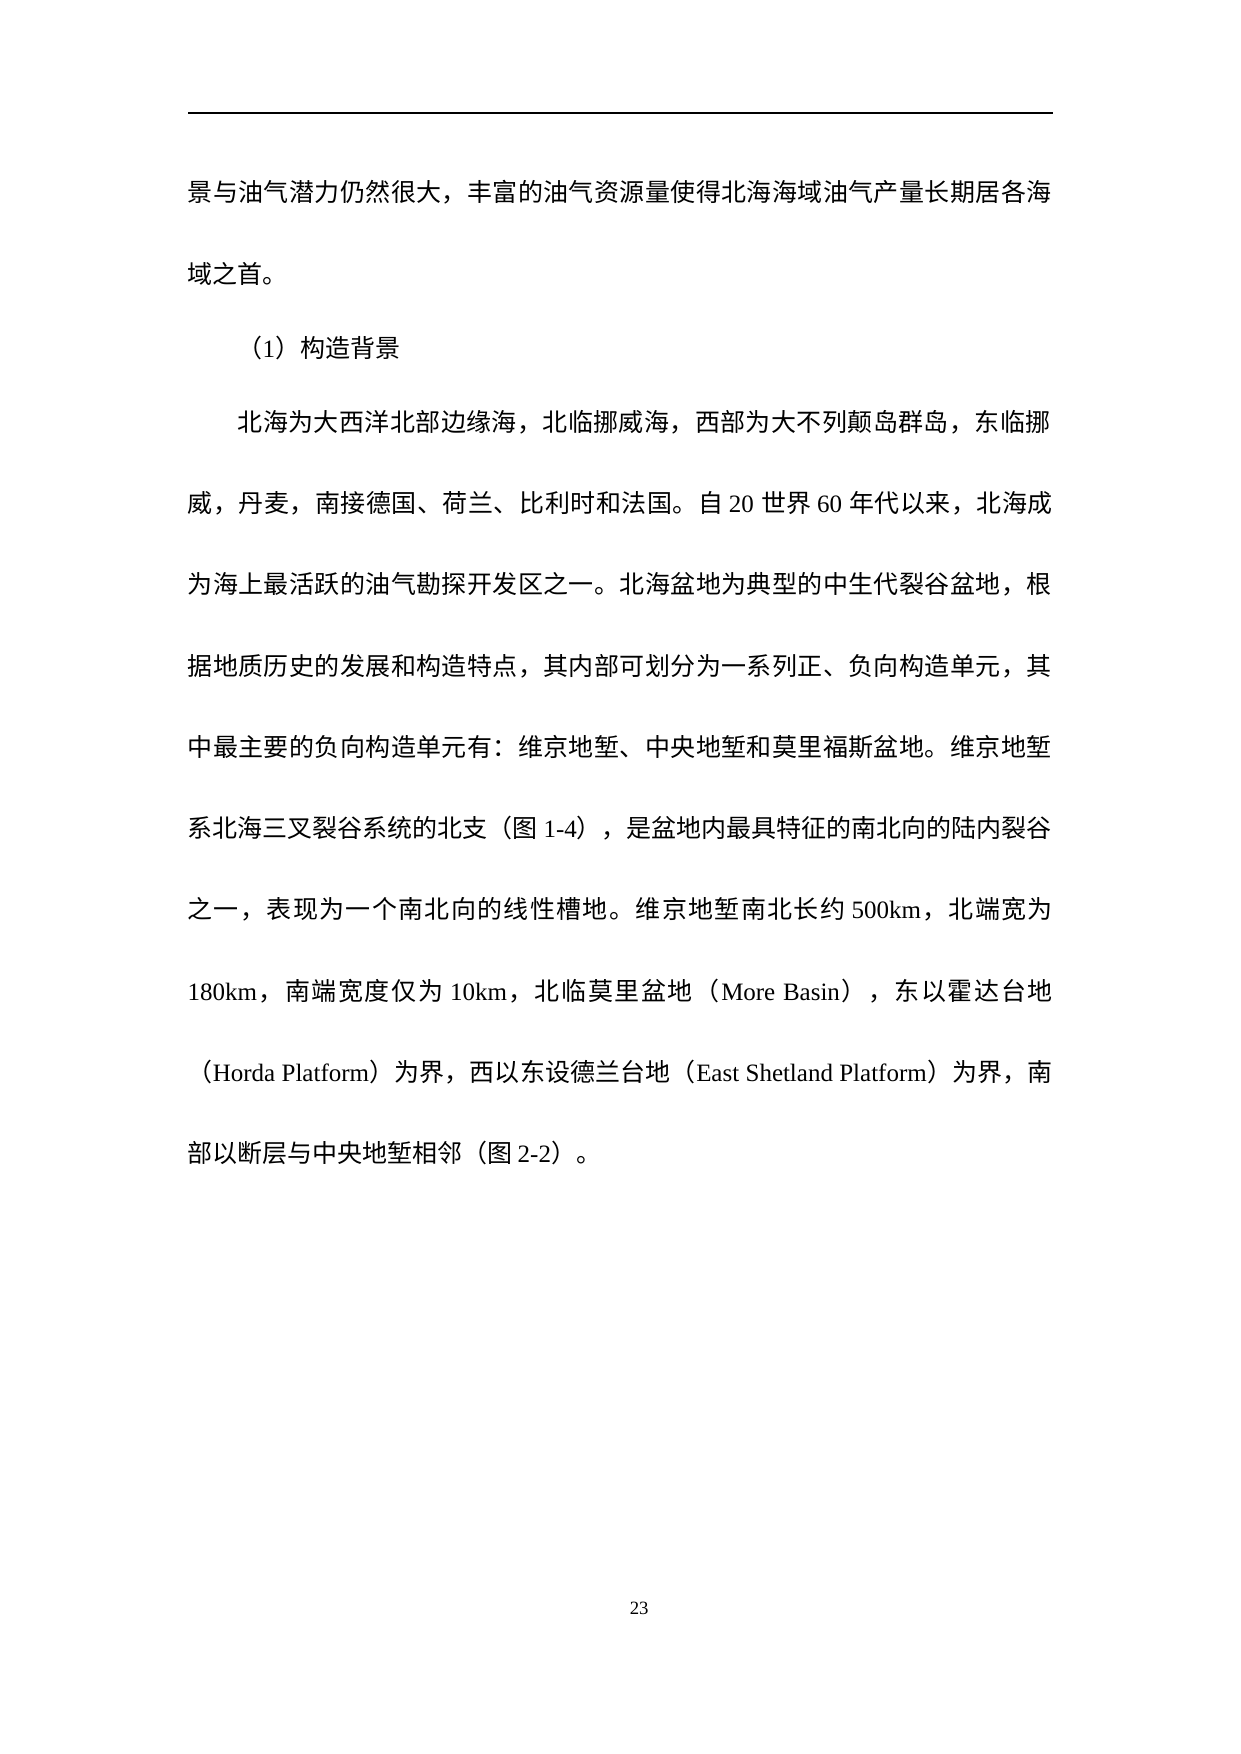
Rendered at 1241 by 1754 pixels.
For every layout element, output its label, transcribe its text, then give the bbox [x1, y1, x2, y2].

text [187, 158, 1053, 305]
text 北海为大西洋北部边缘海，北临挪威海，西部为大不列颠岛群岛，东临挪威，丹麦，南接德国、荷兰、比利时和法国。自20 世界60 年代以来，北海成为海上最活跃的油气勘探开发区之一。北海盆地为典型的中生代裂谷盆地，根据地质历史的发展和构造特点，其内部可划分为一系列正、负向构造单元，其中最主要的负向构造单元有：维京地堑、中央地堑和莫里福斯盆地。维京地堑系北海三叉裂谷系统的北支（图1-4），是盆地内最具特征的南北向的陆内裂谷之一，表现为一个南北向的线性槽地。维京地堑南北长约500km，北端宽为180km，南端宽度仅为10km，北临莫里盆地（More Basin），东以霍达台地（Horda Platform）为界，西以东设德兰台地（East Shetland Platform）为界，南部以断层与中央地堑相邻（图2-2）。 [187, 388, 1053, 1184]
text （1）构造背景 [187, 314, 1053, 379]
